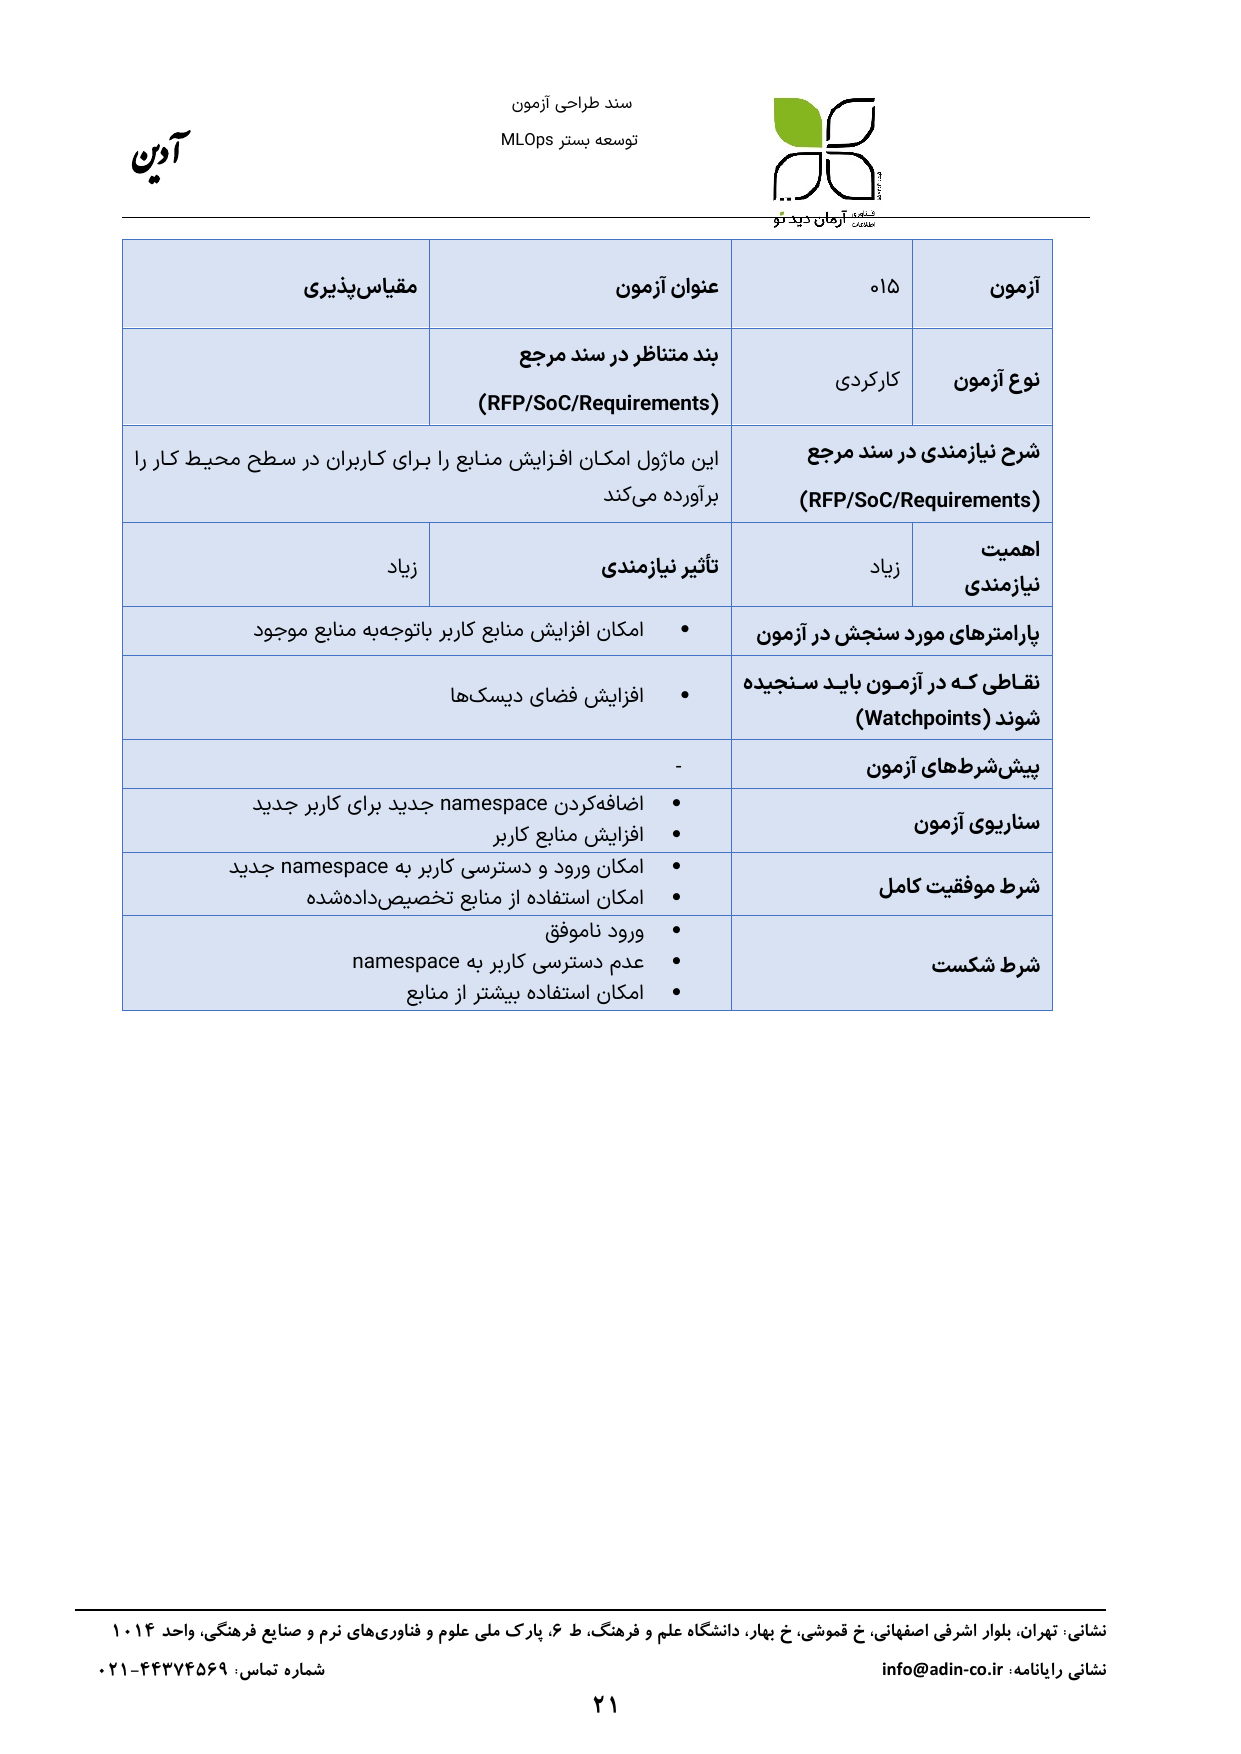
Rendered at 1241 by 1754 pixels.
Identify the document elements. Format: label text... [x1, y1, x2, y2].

table_header عنوان آزمون [430, 240, 731, 327]
table_cell اضافه‌کردن namespace جدید برای کاربر جدید افزایش منابع کاربر [123, 789, 731, 852]
table_cell شرط شکست [732, 916, 1052, 1010]
table_header مقیاس‌پذیری [123, 240, 429, 327]
table_cell زیاد [123, 523, 429, 606]
table_cell [123, 329, 429, 424]
picture [753, 75, 897, 217]
table_cell نقاطی که در آزمون باید سنجیده شوند (Watchpoints) [732, 656, 1052, 739]
picture [753, 218, 897, 239]
table_cell زیاد [732, 523, 912, 606]
table_cell - [123, 740, 731, 788]
table_cell امکان افزایش منابع کاربر باتوجه‌به منابع موجود [123, 607, 731, 655]
table_cell شرط موفقیت کامل [732, 853, 1052, 915]
table_header ۰۱۵ [732, 240, 912, 327]
table_cell نوع آزمون [913, 329, 1052, 424]
table_header آزمون [913, 240, 1052, 327]
table_cell پارامترهای مورد سنجش در آزمون [732, 607, 1052, 655]
table_cell کارکردی [732, 329, 912, 424]
table_cell پیش‌شرط‌های آزمون [732, 740, 1052, 788]
table_cell ورود ناموفق عدم دسترسی کاربر به namespace امکان استفاده بیشتر از منابع [123, 916, 731, 1010]
table_cell شرح نیازمندی در سند مرجع (RFP/SoC/Requirements) [732, 426, 1052, 522]
table_cell سناریوی آزمون [732, 789, 1052, 852]
table_cell اهمیت نیازمندی [913, 523, 1052, 606]
table_cell این ماژول امکان افزایش منابع را برای کاربران در سطح محیط کار را برآورده می‌کند [123, 426, 731, 522]
table_cell تأثیر نیازمندی [430, 523, 731, 606]
table_cell افزایش فضای دیسک‌ها [123, 656, 731, 739]
table_cell بند متناظر در سند مرجع (RFP/SoC/Requirements) [430, 329, 731, 424]
table_cell امکان ورود و دسترسی کاربر به namespace جدید امکان استفاده از منابع تخصیص‌داده‌شده [123, 853, 731, 915]
